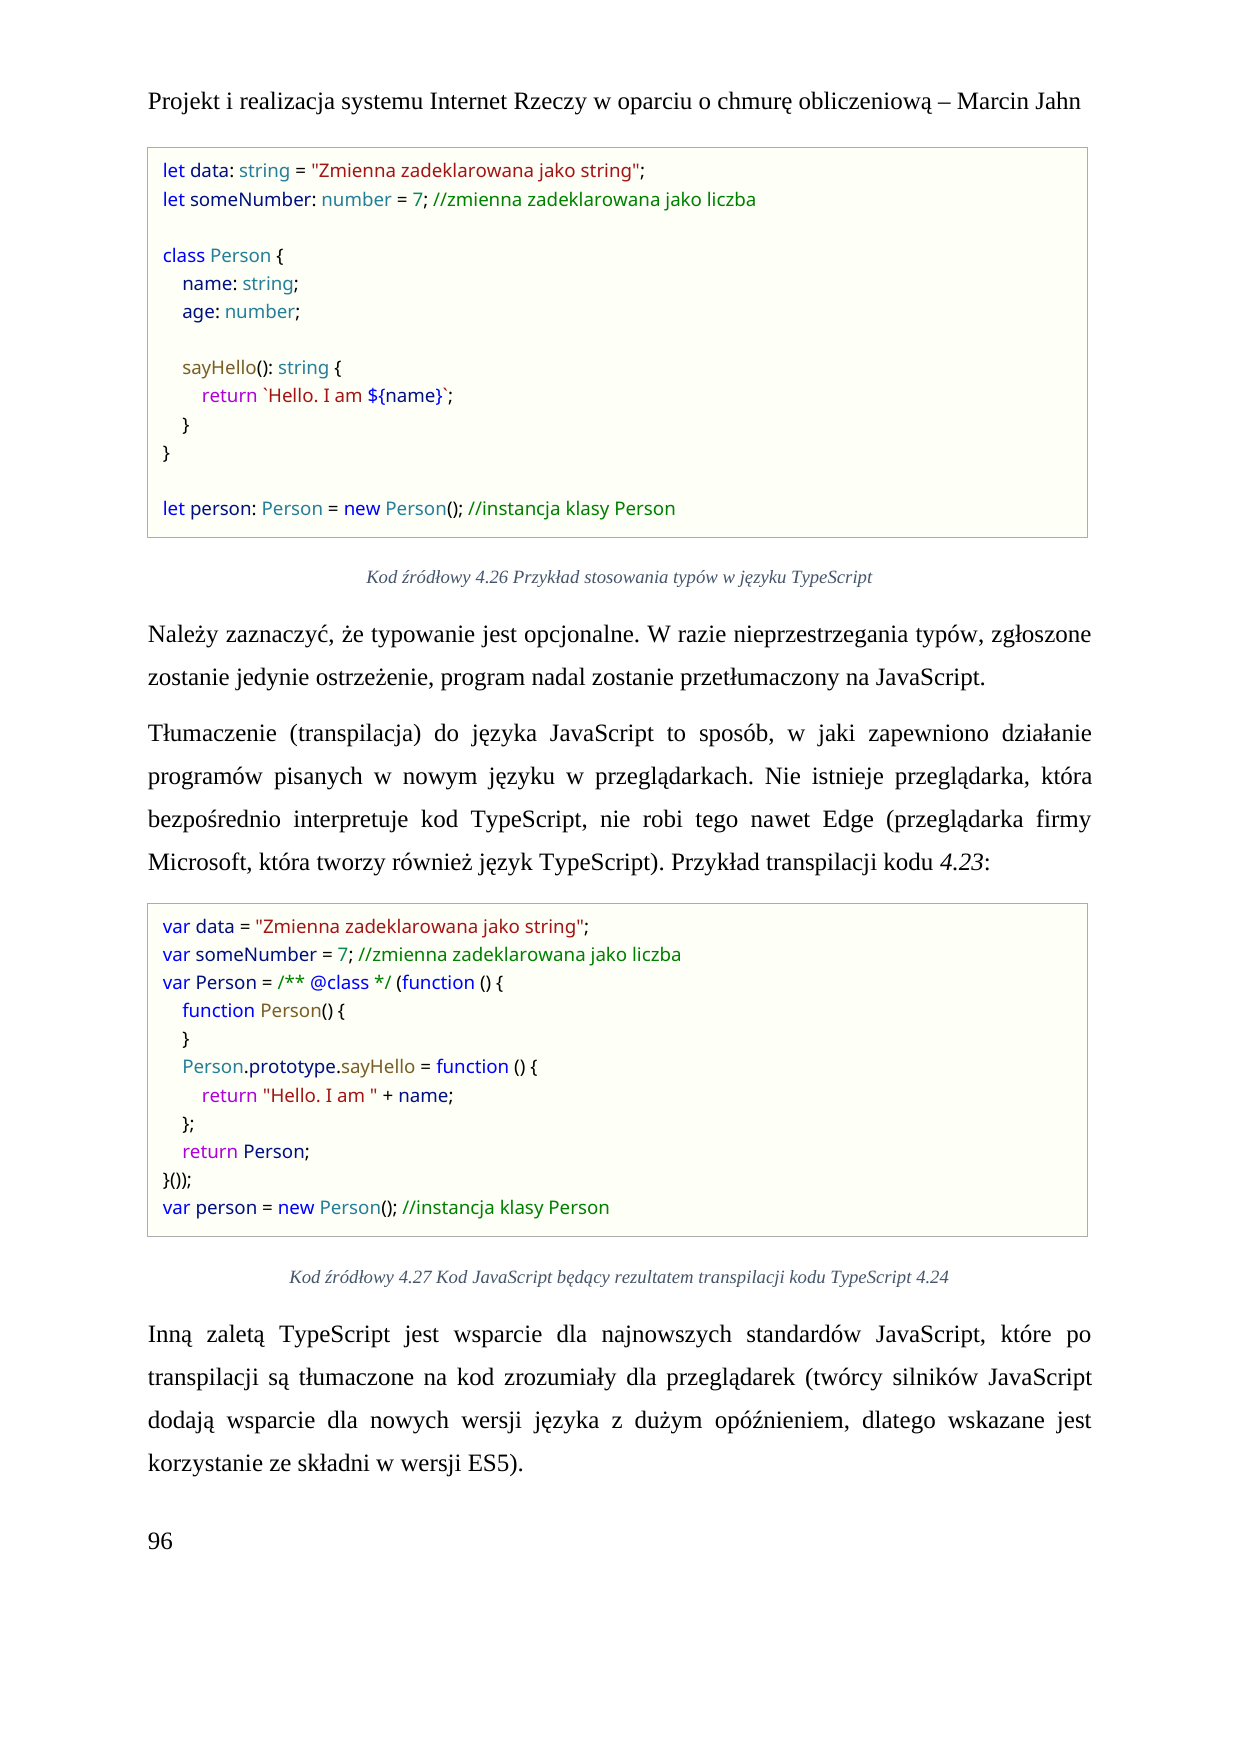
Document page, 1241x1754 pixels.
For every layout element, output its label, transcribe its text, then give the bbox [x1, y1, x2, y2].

text Kod źródłowy 4.24 Przykład stosowania typów w języku TypeScript [148, 566, 1093, 588]
text Inną zaletą TypeScript jest wsparcie dla najnowszych standardów JavaScript, które po transpilacji są tłumaczone na kod zrozumiały dla przeglądarek (twórcy silników JavaScript dodają wsparcie dla nowych wersji języka z dużym opóźnieniem, dlatego wskazane jest korzystanie ze składni w wersji ES5). [148, 1319, 1093, 1477]
text Kod źródłowy 4.25 Kod JavaScript będący rezultatem transpilacji kodu TypeScript 4.24 [148, 1266, 1093, 1287]
text Należy zaznaczyć, że typowanie jest opcjonalne. W razie nieprzestrzegania typów, zgłoszone zostanie jedynie ostrzeżenie, program nadal zostanie przetłumaczony na JavaScript. [148, 619, 1093, 691]
text Tłumaczenie (transpilacja) do języka JavaScript to sposób, w jaki zapewniono działanie programów pisanych w nowym języku w przeglądarkach. Nie istnieje przeglądarka, która bezpośrednio interpretuje kod TypeScript, nie robi tego nawet Edge (przeglądarka firmy Microsoft, która tworzy również język TypeScript). Przykład transpilacji kodu 4.23: [148, 718, 1093, 876]
